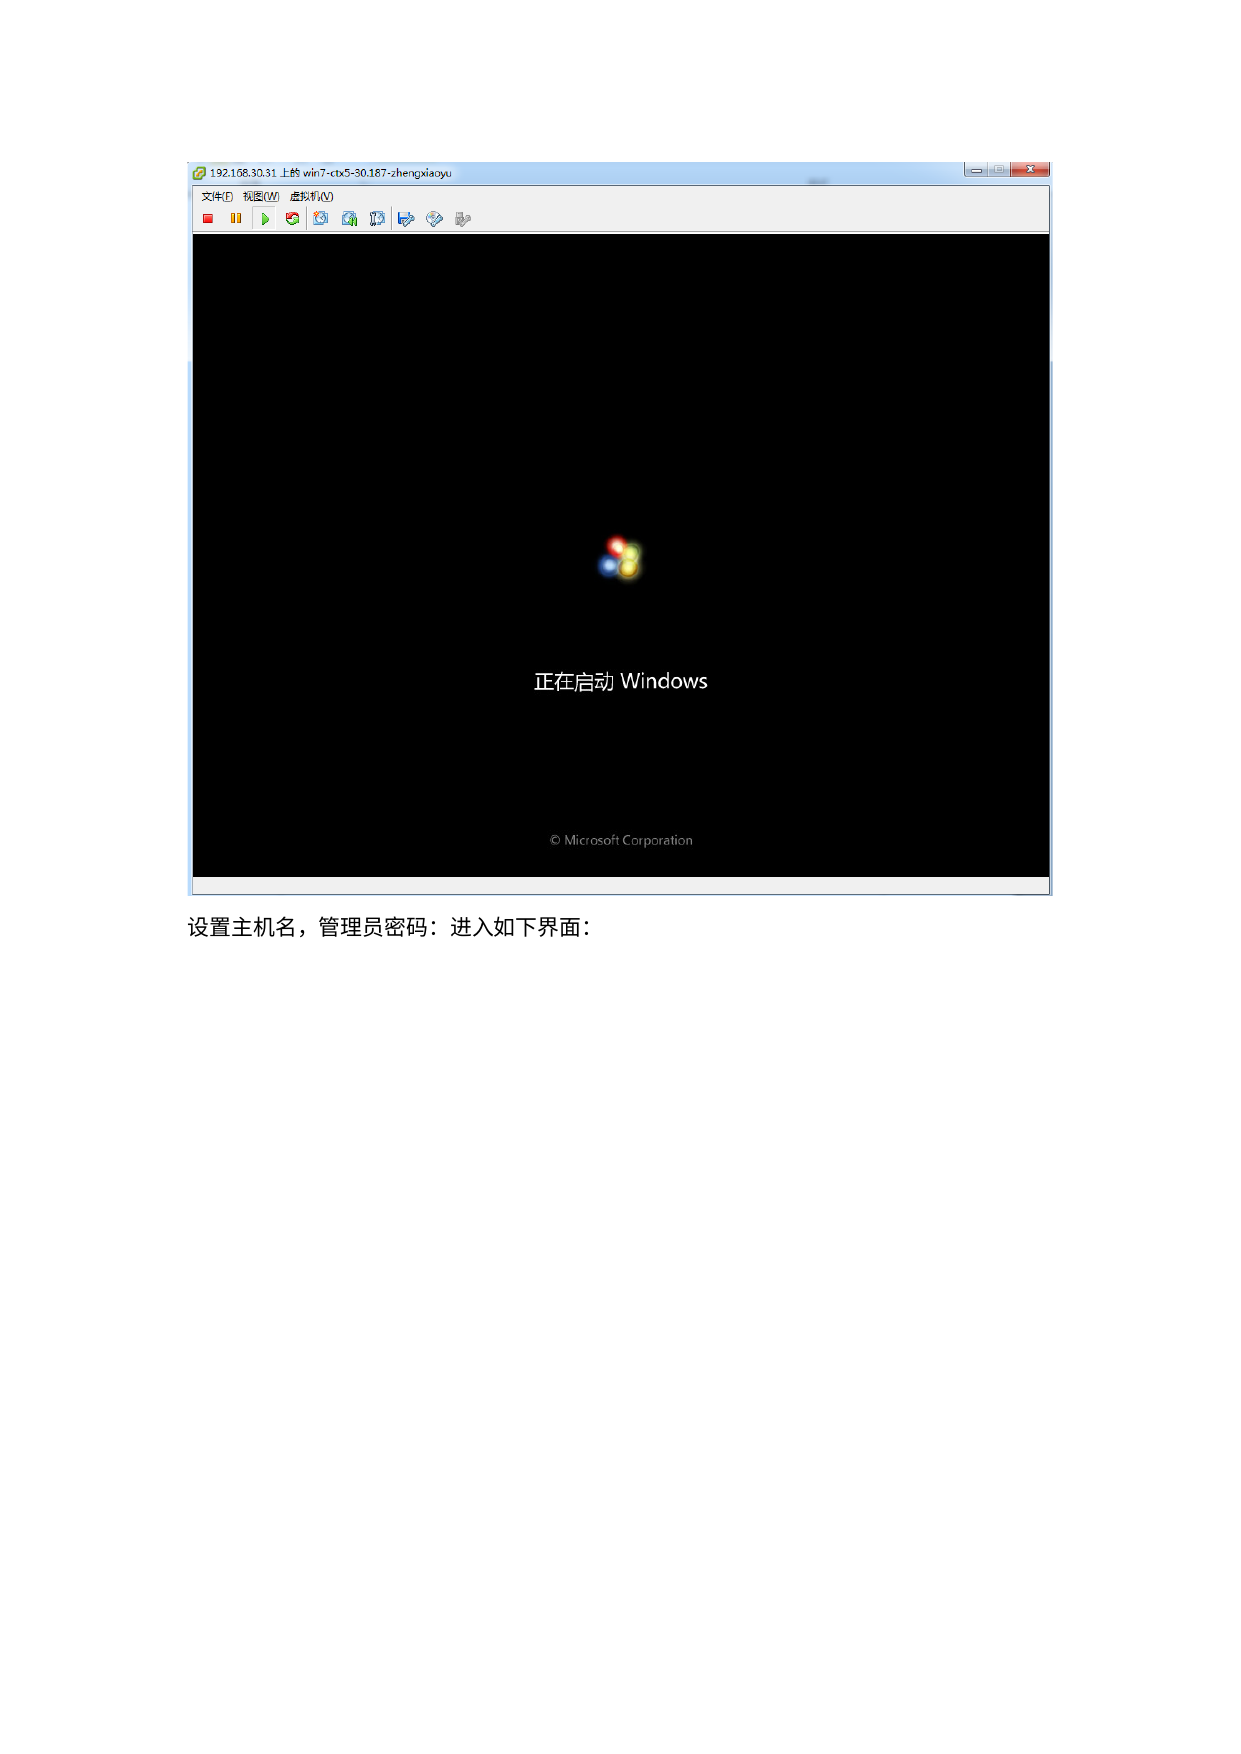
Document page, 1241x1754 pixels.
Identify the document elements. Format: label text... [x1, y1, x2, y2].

picture [187, 162, 1053, 896]
text 设置主机名，管理员密码：进入如下界面： [187, 909, 1053, 942]
